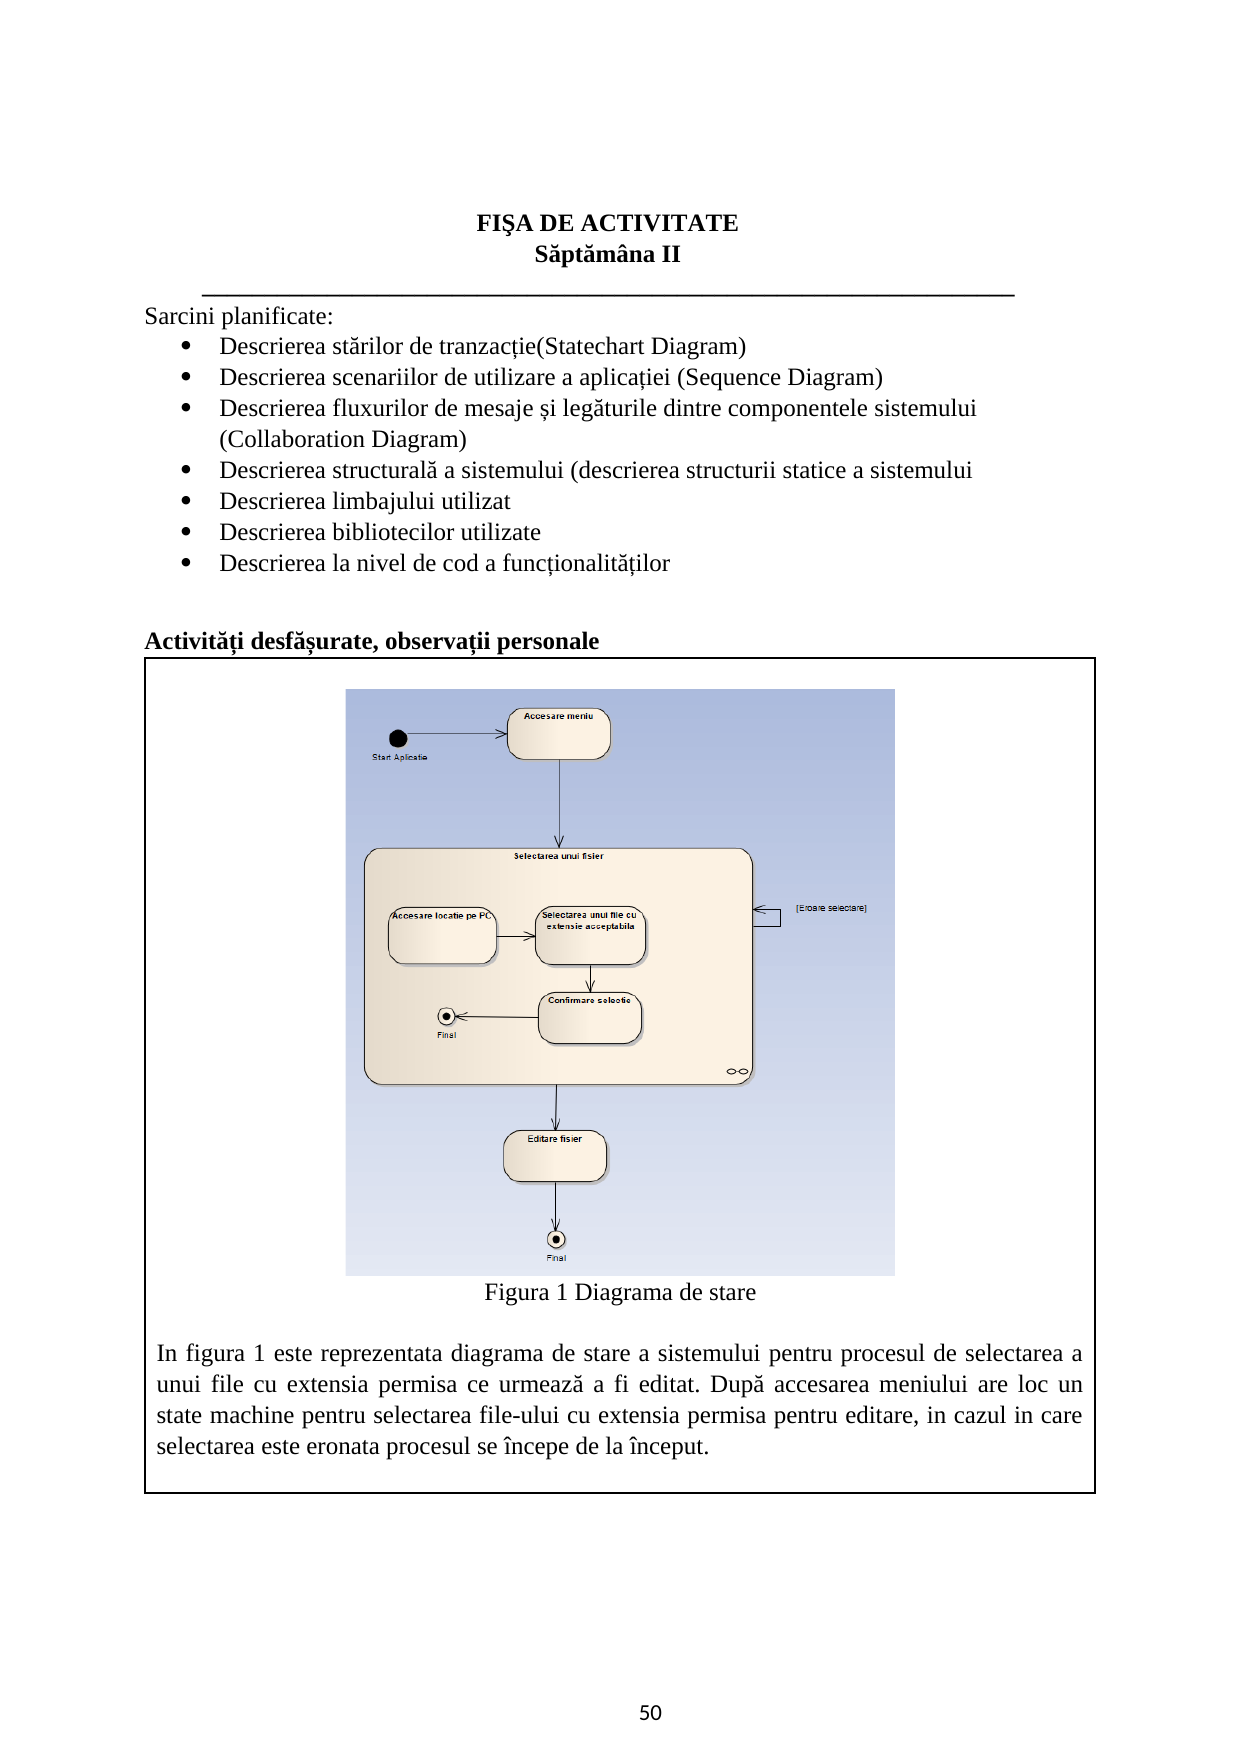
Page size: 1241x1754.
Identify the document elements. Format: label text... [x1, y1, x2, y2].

table_header FIŞA DE ACTIVITATE Săptămâna II _________________________________________________________________ [120, 178, 1095, 1494]
picture [345, 689, 895, 1276]
